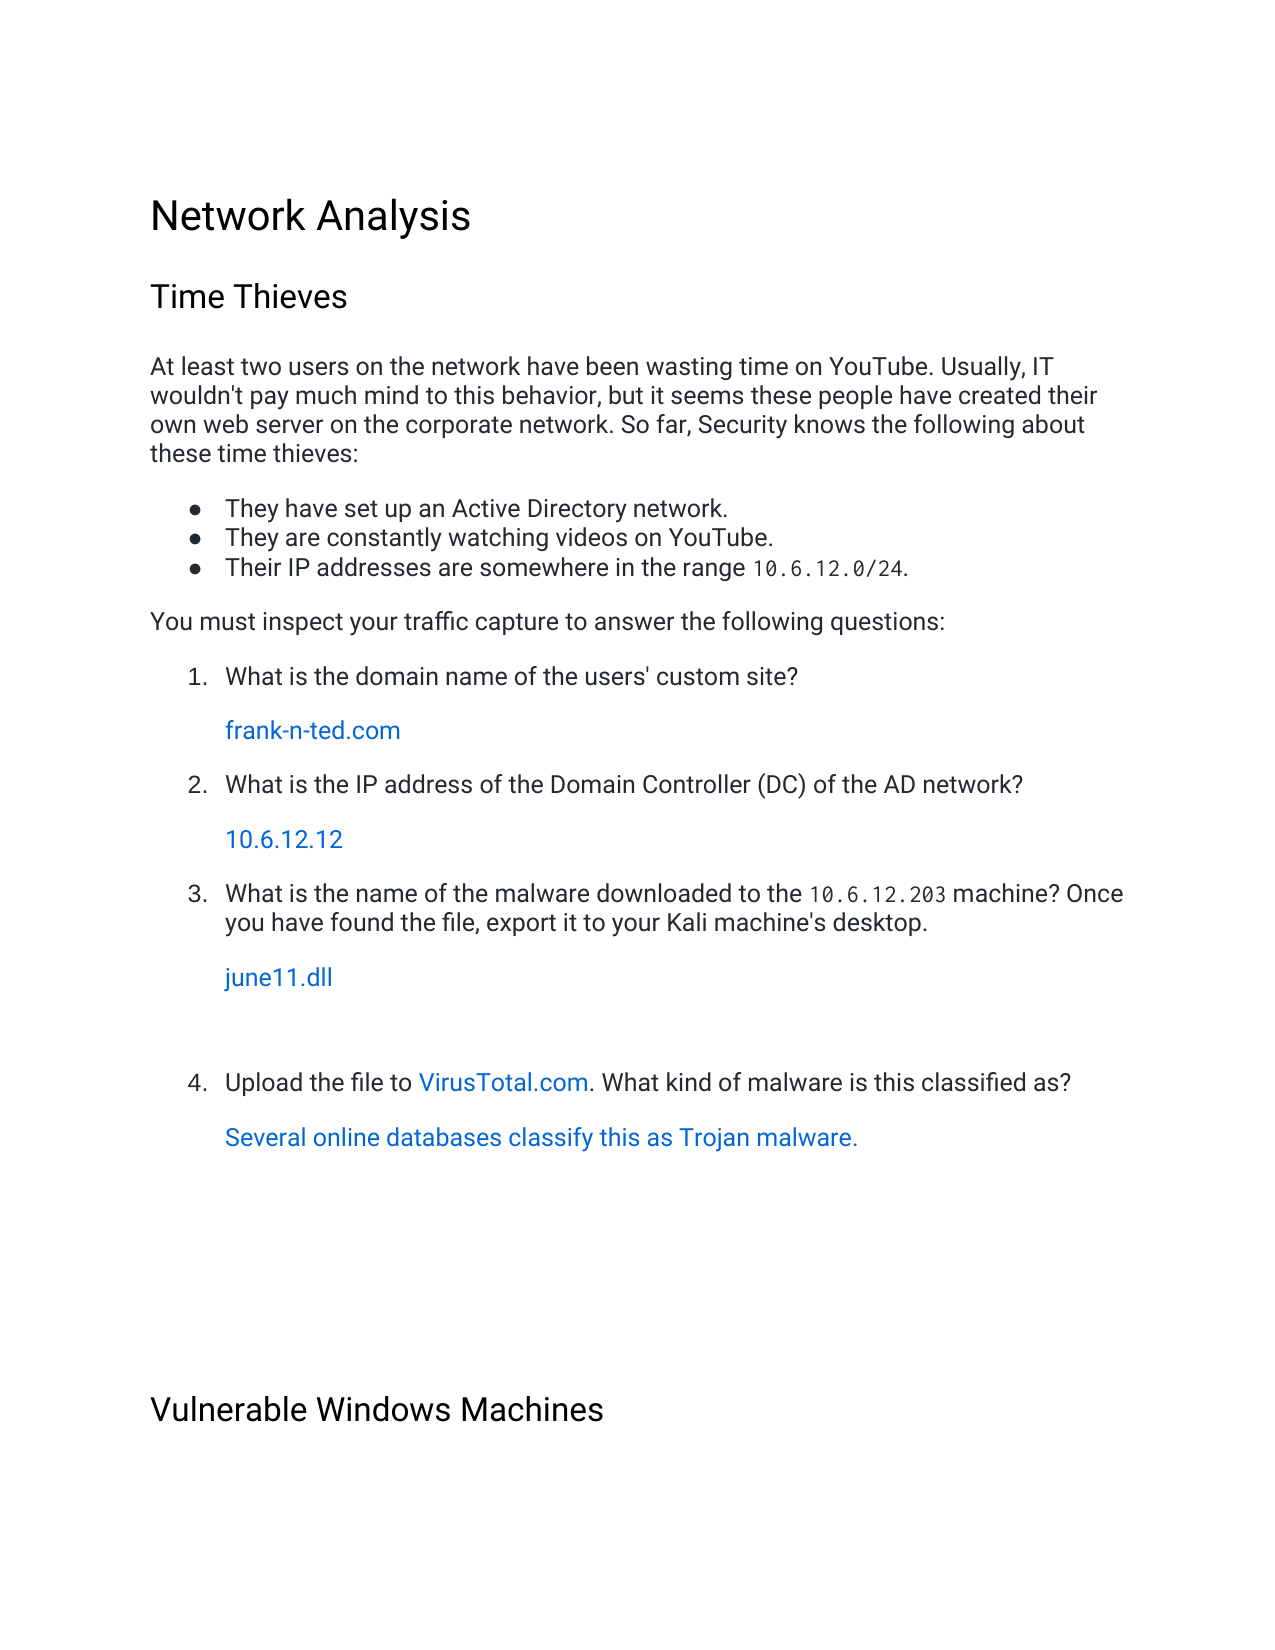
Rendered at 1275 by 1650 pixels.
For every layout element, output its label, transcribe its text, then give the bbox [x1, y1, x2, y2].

text frank-n-ted.com [225, 716, 1125, 745]
subtitle Vulnerable Windows Machines [150, 1390, 1125, 1429]
list What is the IP address of the Domain Controller (DC) of the AD network? [187, 770, 1125, 800]
list Their IP addresses are somewhere in the range 10.6.12.0/24. [187, 553, 1125, 582]
list They are constantly watching videos on YouTube. [187, 523, 1125, 553]
list What is the name of the malware downloaded to the 10.6.12.203 machine? Once you have found the file, export it to your Kali machine's desktop. [187, 879, 1125, 938]
list What is the domain name of the users' custom site? [187, 662, 1125, 691]
text june11.dll [150, 963, 1125, 992]
subtitle Network Analysis [150, 192, 1125, 241]
text 10.6.12.12 [150, 825, 1125, 854]
text At least two users on the network have been wasting time on YouTube. Usually, IT wouldn't pay much mind to this behavior, but it seems these people have created their own web server on the corporate network. So far, Security knows the following about these time thieves: [150, 352, 1125, 469]
subtitle Time Thieves [150, 278, 1125, 317]
text You must inspect your traffic capture to answer the following questions: [150, 607, 1125, 637]
list Upload the file to VirusTotal.com. What kind of malware is this classified as? [187, 1068, 1125, 1098]
text Several online databases classify this as Trojan malware. [150, 1123, 1125, 1152]
list They have set up an Active Directory network. [187, 494, 1125, 523]
